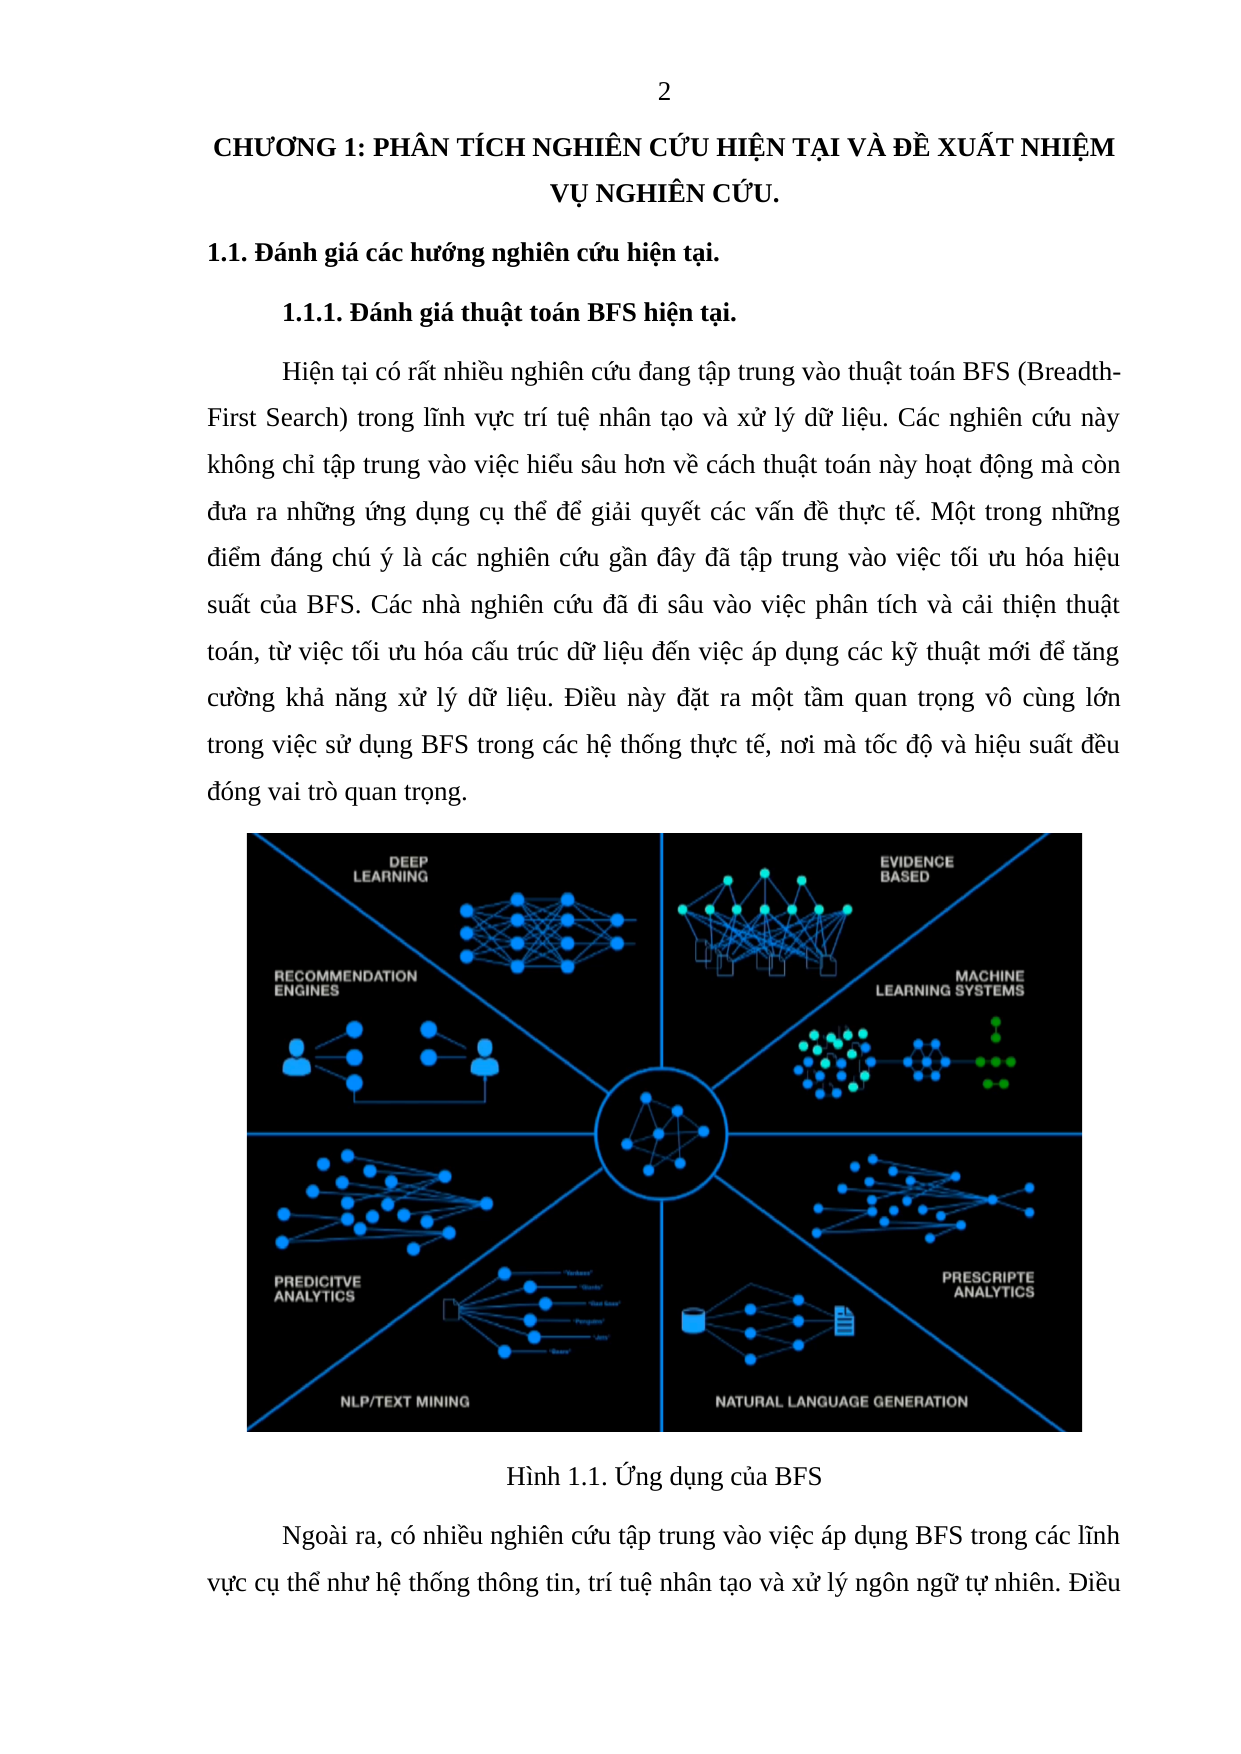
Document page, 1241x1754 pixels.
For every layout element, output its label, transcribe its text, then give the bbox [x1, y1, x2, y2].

text 1.1.1. Đánh giá thuật toán BFS hiện tại. [207, 296, 1122, 327]
picture [246, 833, 1083, 1432]
subtitle PHÂN TÍCH NGHIÊN CỨU HIỆN TẠI VÀ ĐỀ XUẤT NHIỆM VỤ NGHIÊN CỨU. [207, 131, 1122, 208]
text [207, 1519, 1122, 1597]
text 1.1. Đánh giá các hướng nghiên cứu hiện tại. [207, 236, 1122, 268]
text Hiện tại có rất nhiều nghiên cứu đang tập trung vào thuật toán BFS (Breadth-First Search) trong lĩnh vực trí tuệ nhân tạo và xử lý dữ liệu. Các nghiên cứu này không chỉ tập trung vào việc hiểu sâu hơn về cách thuật toán này hoạt động mà còn đưa ra những ứng dụng cụ thể để giải quyết các vấn đề thực tế. Một trong những điểm đáng chú ý là các nghiên cứu gần đây đã tập trung vào việc tối ưu hóa hiệu suất của BFS. Các nhà nghiên cứu đã đi sâu vào việc phân tích và cải thiện thuật toán, từ việc tối ưu hóa cấu trúc dữ liệu đến việc áp dụng các kỹ thuật mới để tăng cường khả năng xử lý dữ liệu. Điều này đặt ra một tầm quan trọng vô cùng lớn trong việc sử dụng BFS trong các hệ thống thực tế, nơi mà tốc độ và hiệu suất đều đóng vai trò quan trọng. [207, 355, 1122, 806]
text Hình 1.1. Ứng dụng của BFS [207, 1460, 1122, 1491]
